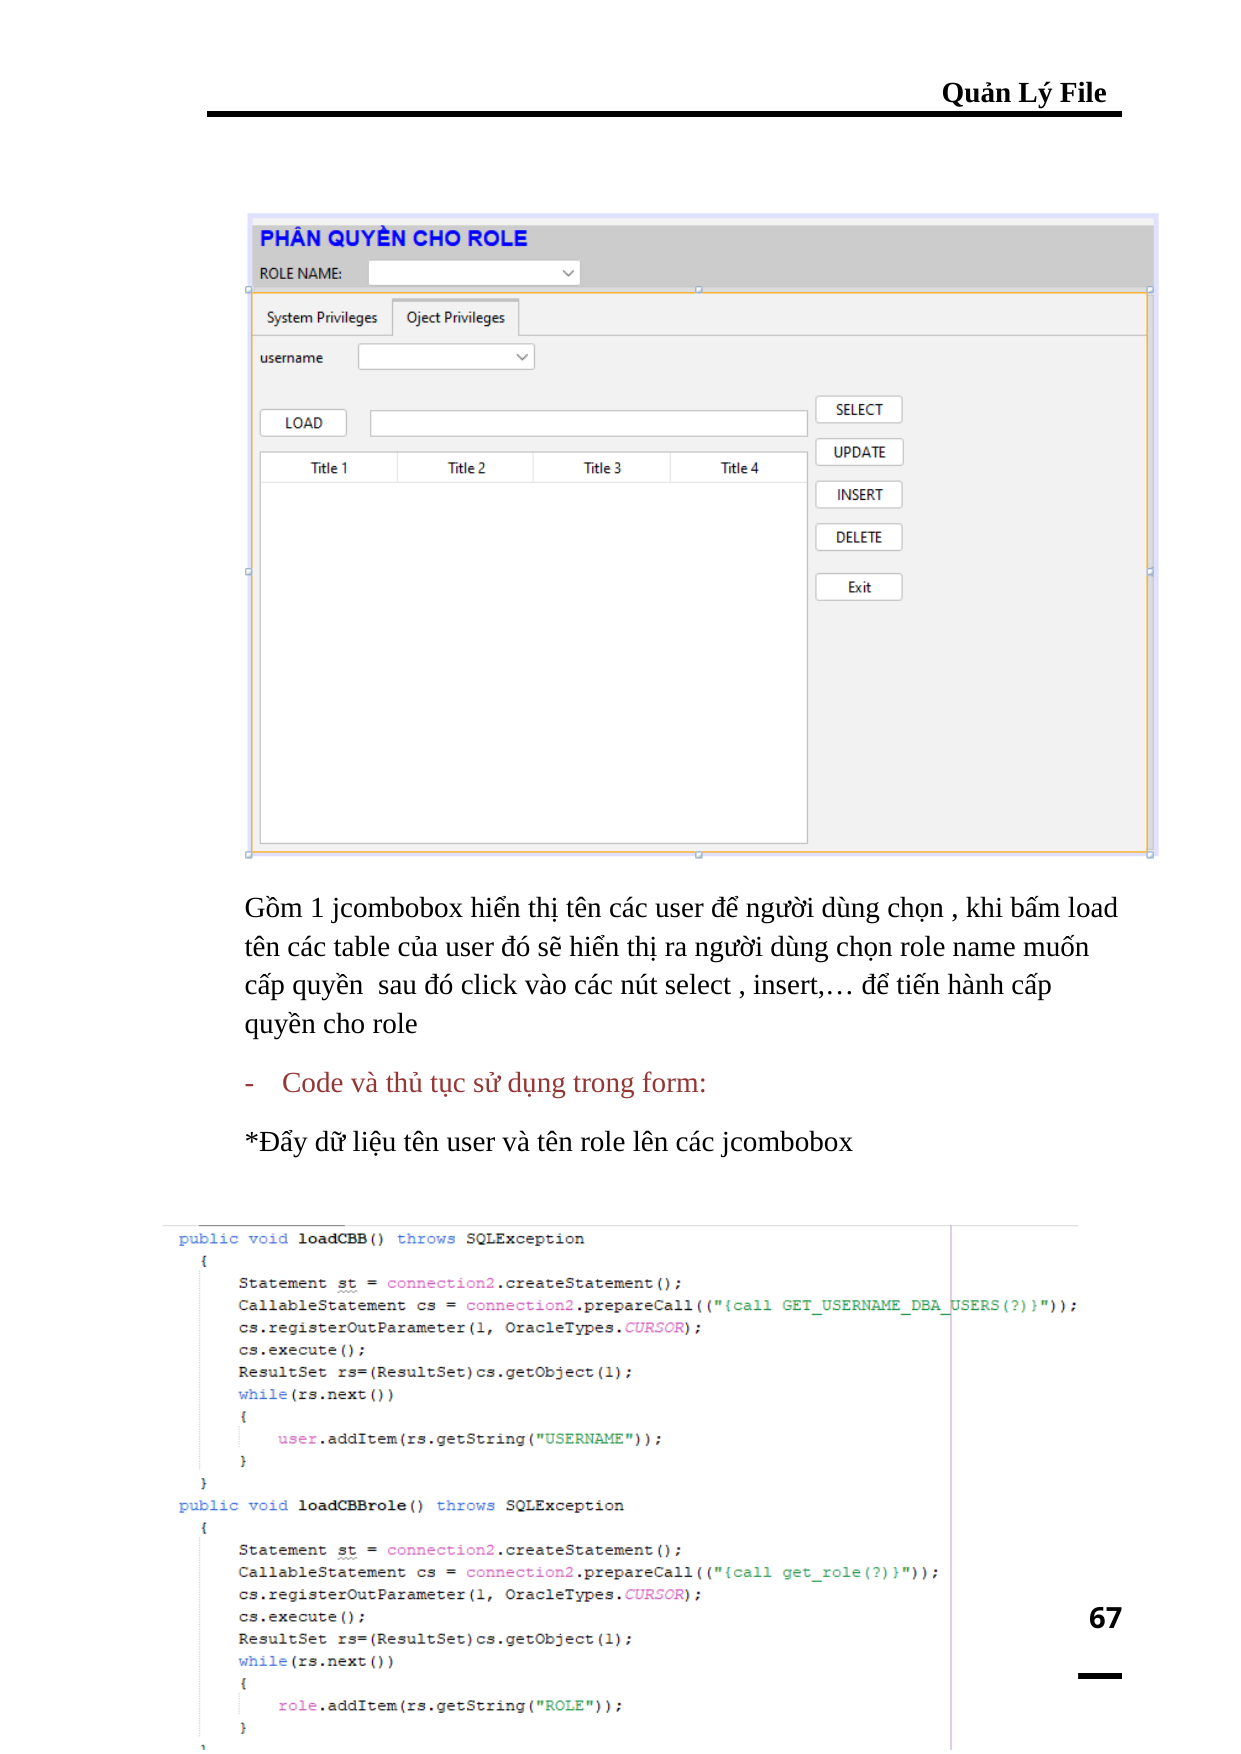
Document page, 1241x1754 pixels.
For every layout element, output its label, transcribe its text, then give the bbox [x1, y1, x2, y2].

text Gồm 1 jcombobox hiển thị tên các user để người dùng chọn , khi bấm load tên các table của user đó sẽ hiển thị ra người dùng chọn role name muốn cấp quyền sau đó click vào các nút select , insert,… để tiến hành cấp quyền cho role [244, 890, 1122, 1039]
picture [162, 1225, 1079, 1750]
list Code và thủ tục sử dụng trong form: [244, 1065, 1122, 1099]
picture [244, 206, 1160, 866]
text *Đẩy dữ liệu tên user và tên role lên các jcombobox [244, 1124, 1122, 1158]
